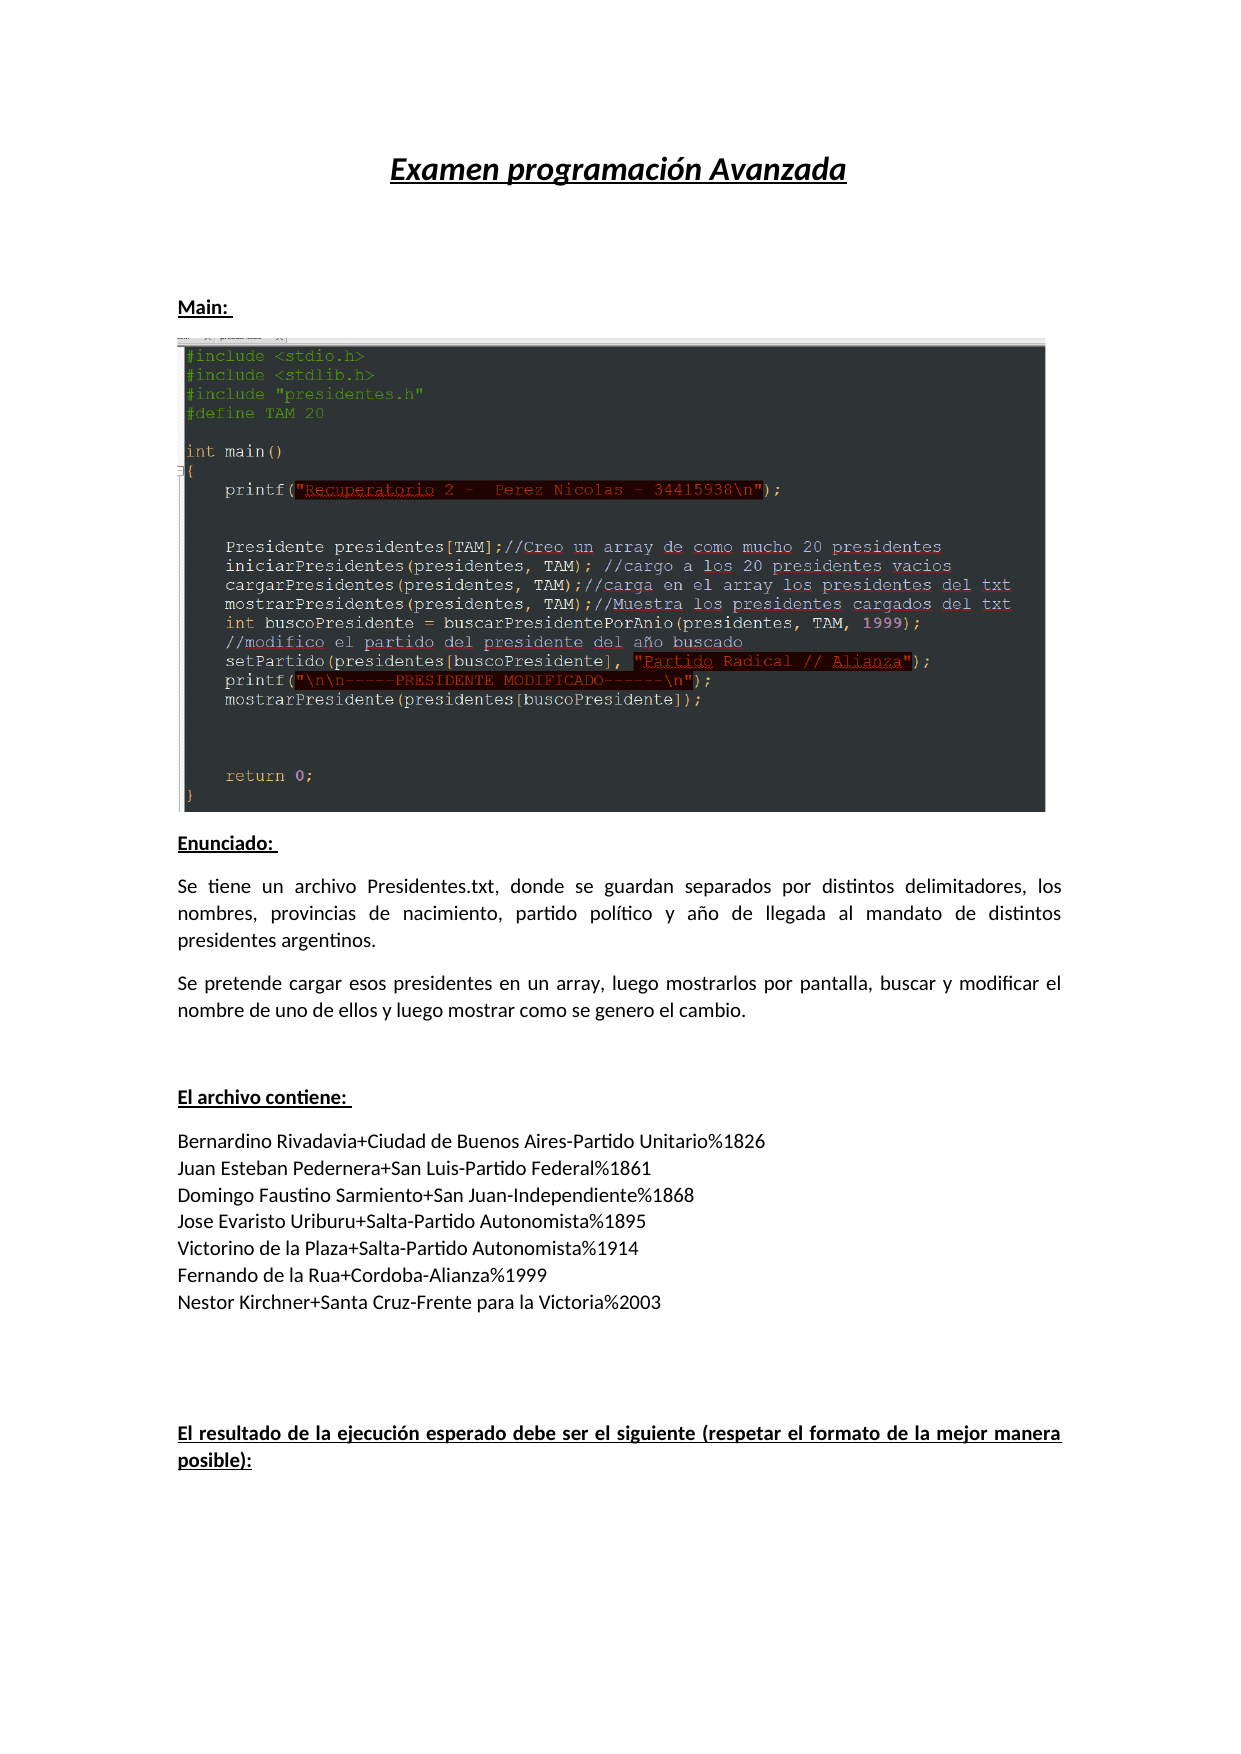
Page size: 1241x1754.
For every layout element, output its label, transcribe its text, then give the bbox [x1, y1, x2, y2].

text Enunciado: [177, 830, 1063, 855]
text Main: [177, 294, 1063, 320]
text Se pretende cargar esos presidentes en un array, luego mostrarlos por pantalla, buscar y modificar el nombre de uno de ellos y luego mostrar como se genero el cambio. [177, 971, 1063, 1023]
text Se tiene un archivo Presidentes.txt, donde se guardan separados por distintos delimitadores, los nombres, provincias de nacimiento, partido político y año de llegada al mandato de distintos presidentes argentinos. [177, 873, 1063, 952]
picture [177, 338, 1046, 812]
text El resultado de la ejecución esperado debe ser el siguiente (respetar el formato de la mejor manera posible): [177, 1420, 1063, 1472]
text El archivo contiene: [177, 1084, 1063, 1110]
text Bernardino Rivadavia+Ciudad de Buenos Aires-Partido Unitario%1826 Juan Esteban Pedernera+San Luis-Partido Federal%1861 Domingo Faustino Sarmiento+San Juan-Independiente%1868 Jose Evaristo Uriburu+Salta-Partido Autonomista%1895 Victorino de la Plaza+Salta-Partido Autonomista%1914 Fernando de la Rua+Cordoba-Alianza%1999 Nestor Kirchner+Santa Cruz-Frente para la Victoria%2003 [177, 1128, 1063, 1315]
text Examen programación Avanzada [177, 148, 1063, 188]
